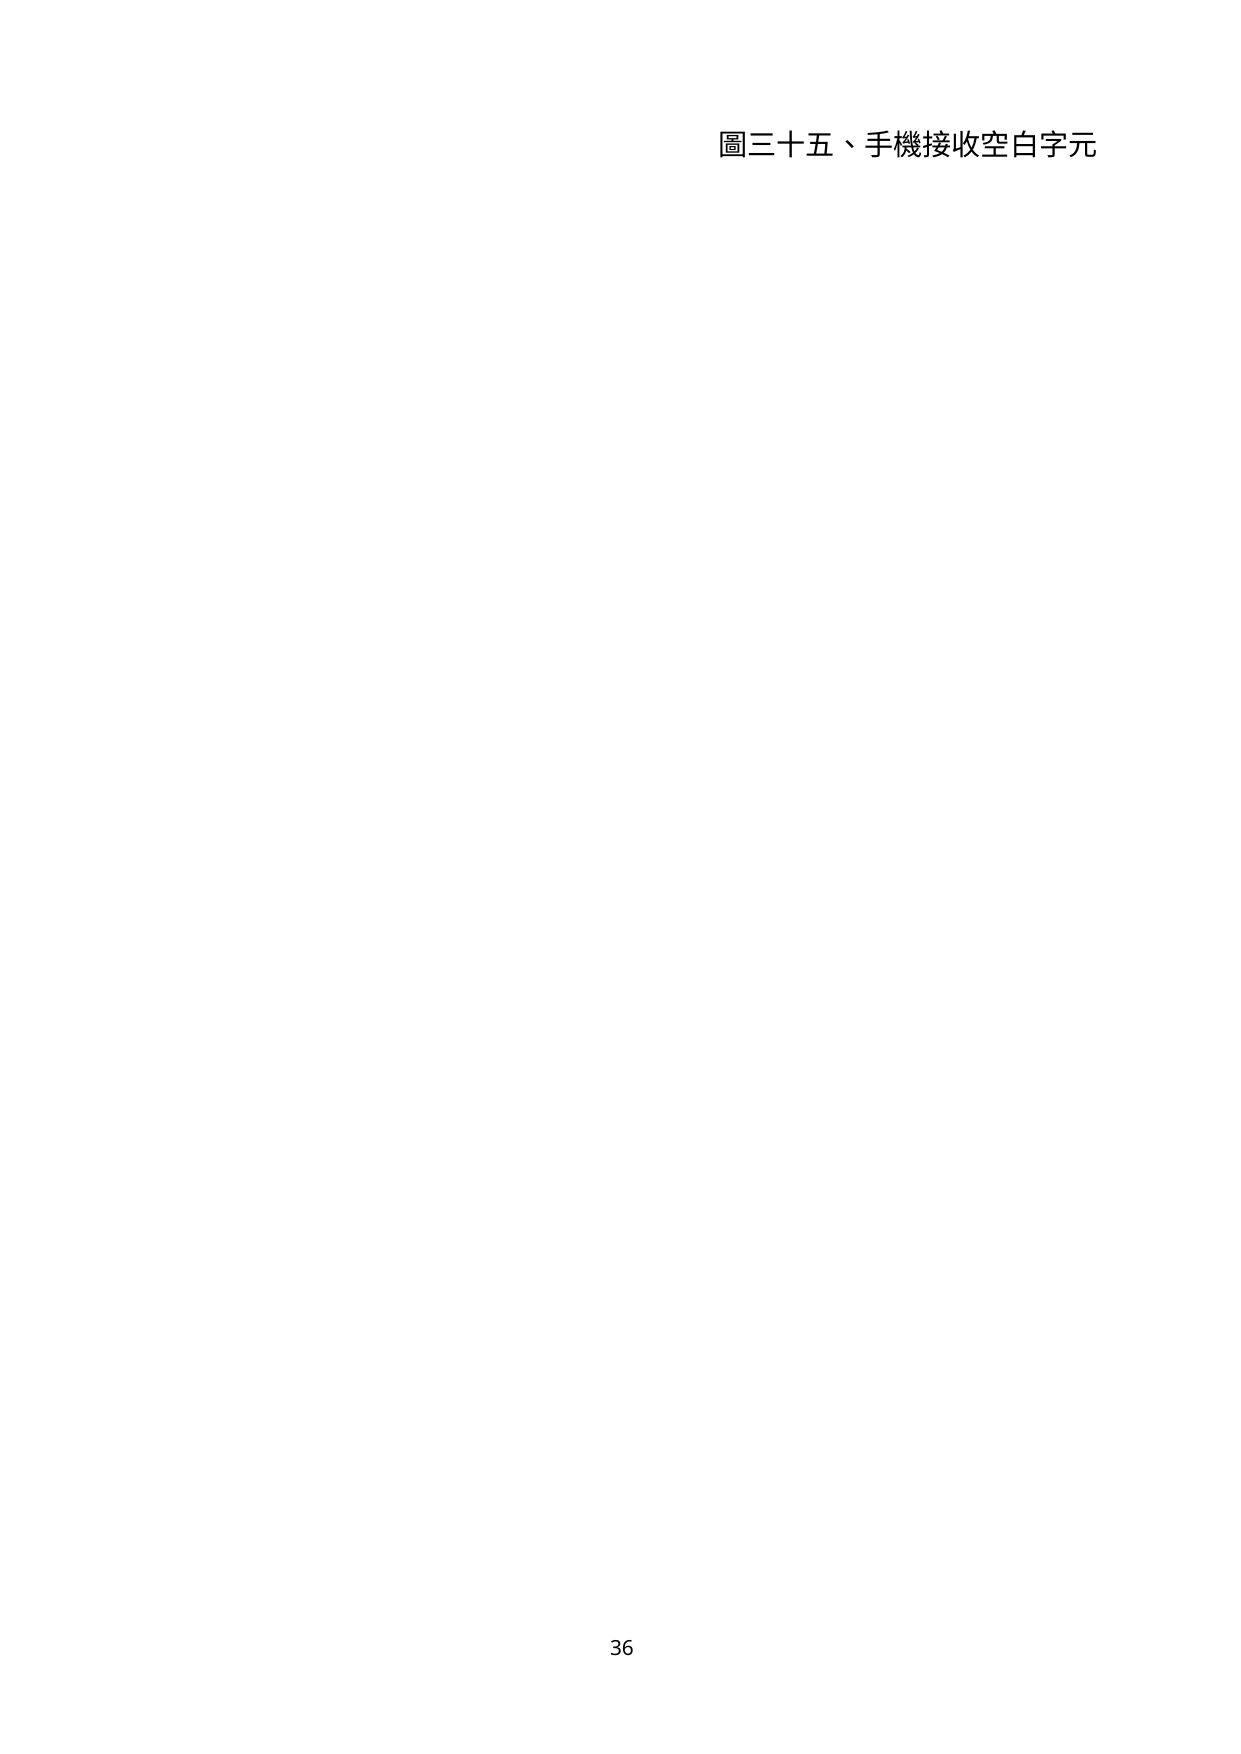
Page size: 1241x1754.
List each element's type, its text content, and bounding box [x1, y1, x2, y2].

text 圖三十五、手機接收空白字元 [118, 121, 1129, 163]
